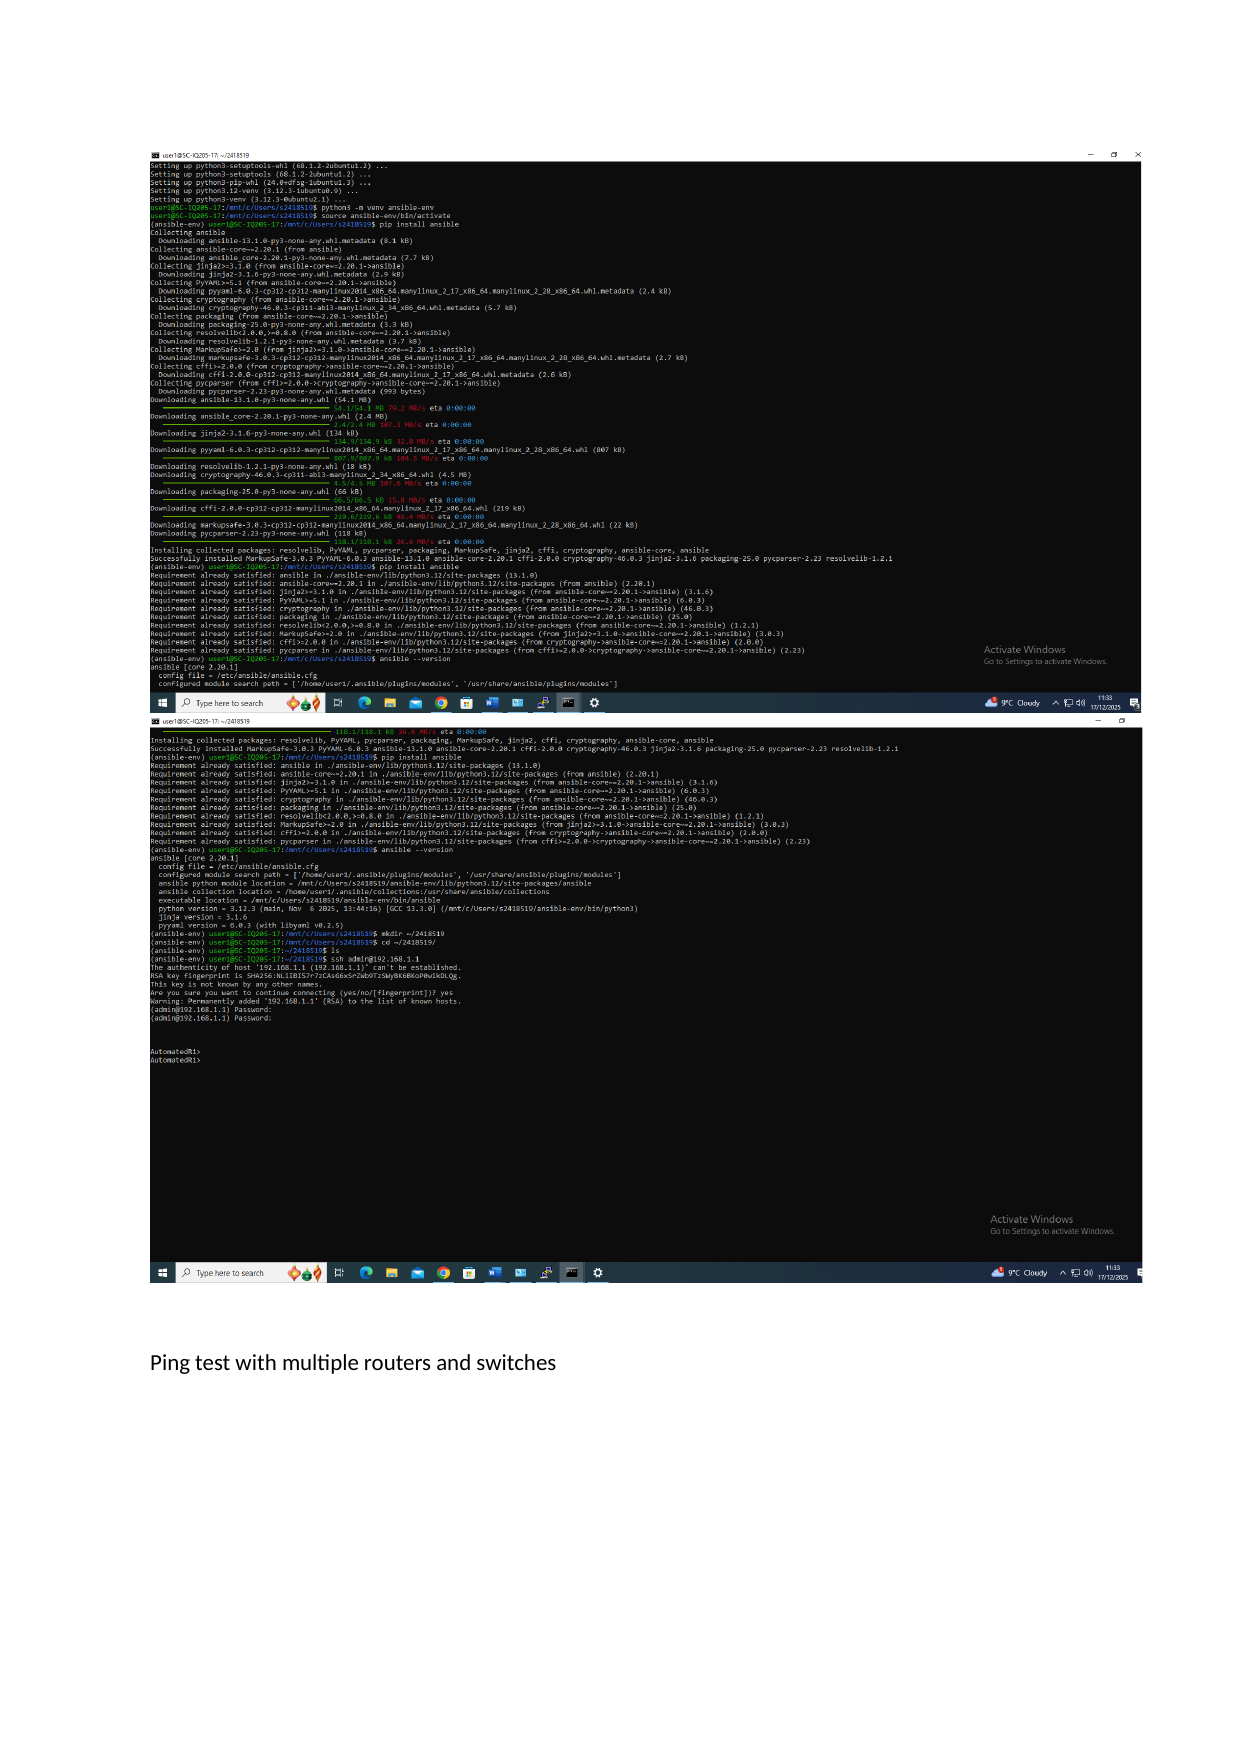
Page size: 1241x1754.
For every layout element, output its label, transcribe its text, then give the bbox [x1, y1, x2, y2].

picture [150, 715, 1143, 1283]
text Ping test with multiple routers and switches [150, 1348, 1090, 1376]
picture [150, 150, 1142, 713]
